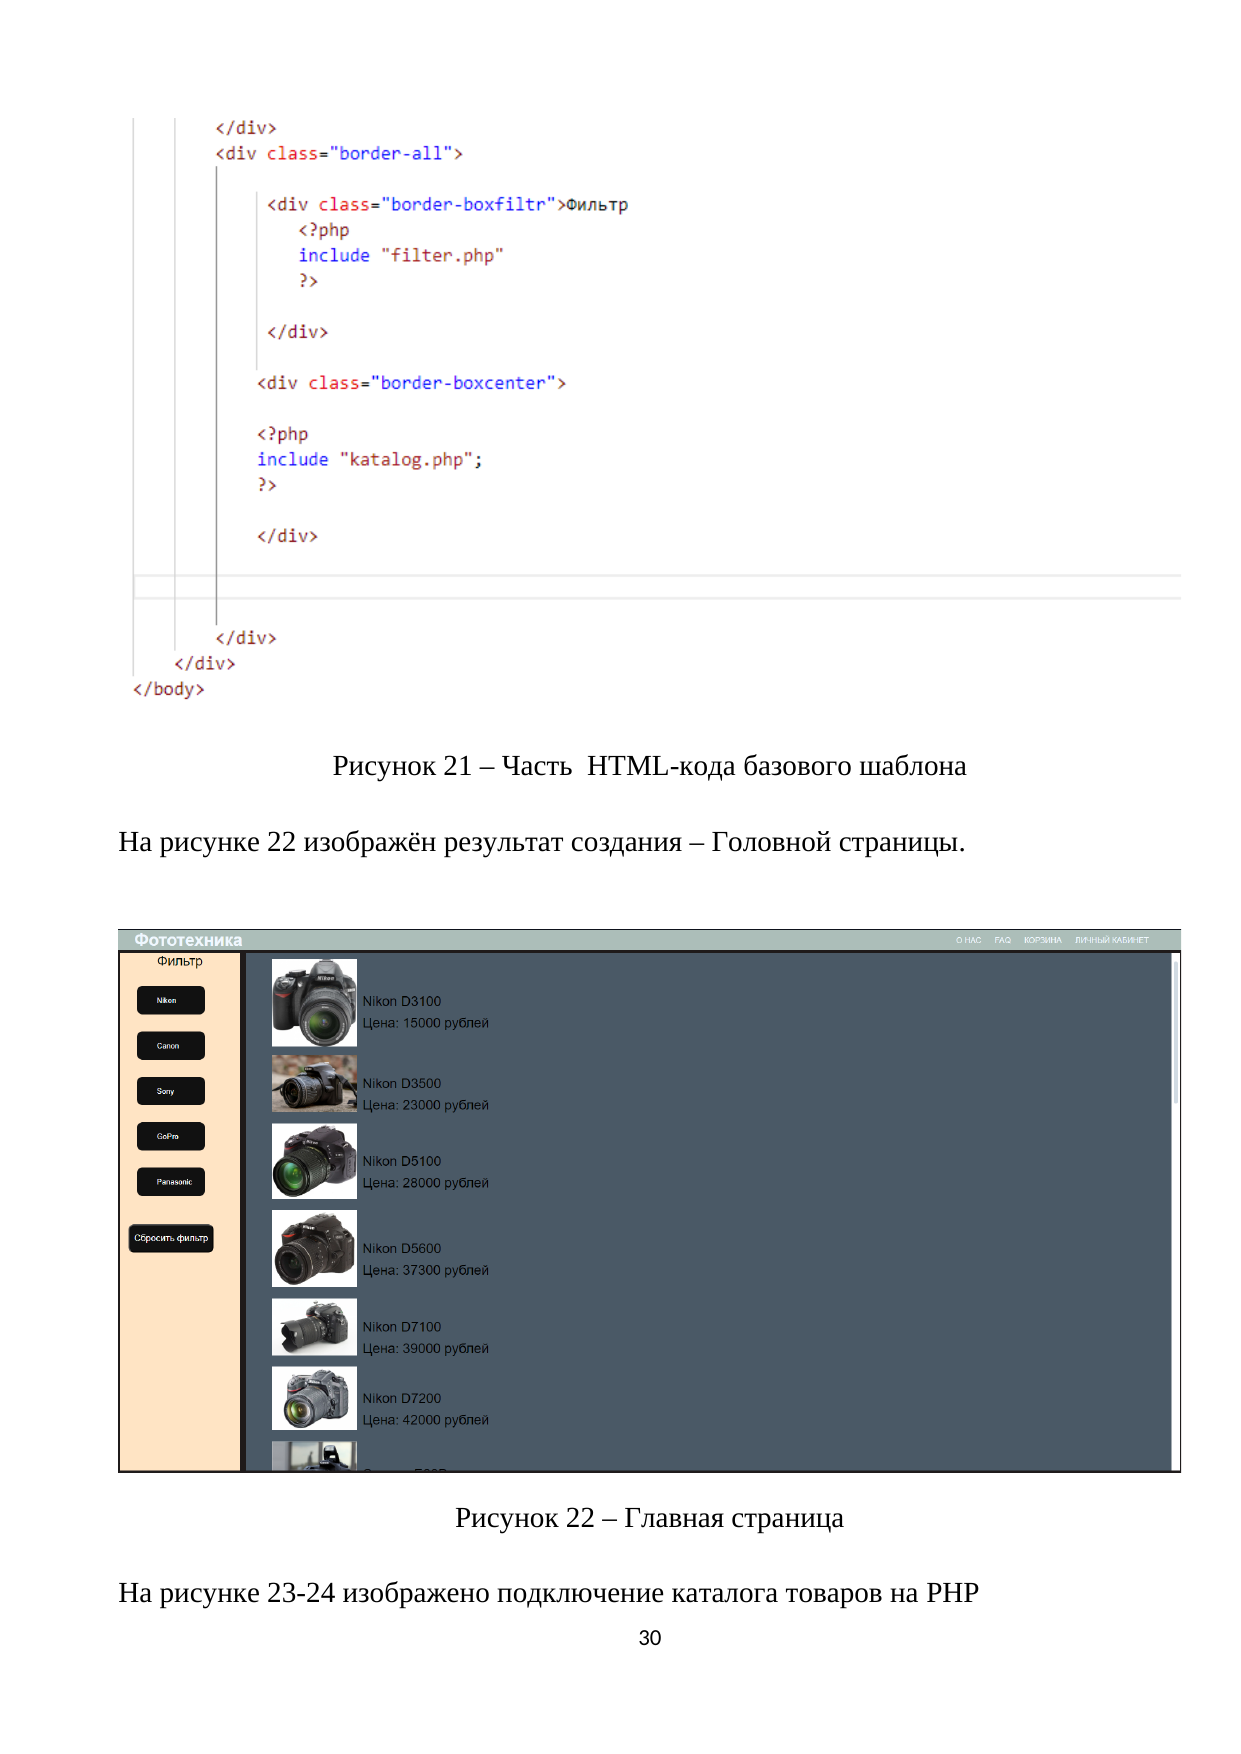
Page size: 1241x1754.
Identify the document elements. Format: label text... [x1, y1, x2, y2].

text На рисунке 22 изображён результат создания – Головной страницы. [118, 824, 1181, 857]
picture [118, 118, 1182, 722]
text На рисунке 23-24 изображено подключение каталога товаров на PHP [118, 1575, 1181, 1609]
text Рисунок 22 – Главная страница [118, 1500, 1181, 1533]
text Рисунок 21 – Часть HTML-кода базового шаблона [118, 748, 1181, 782]
picture [118, 929, 1182, 1473]
